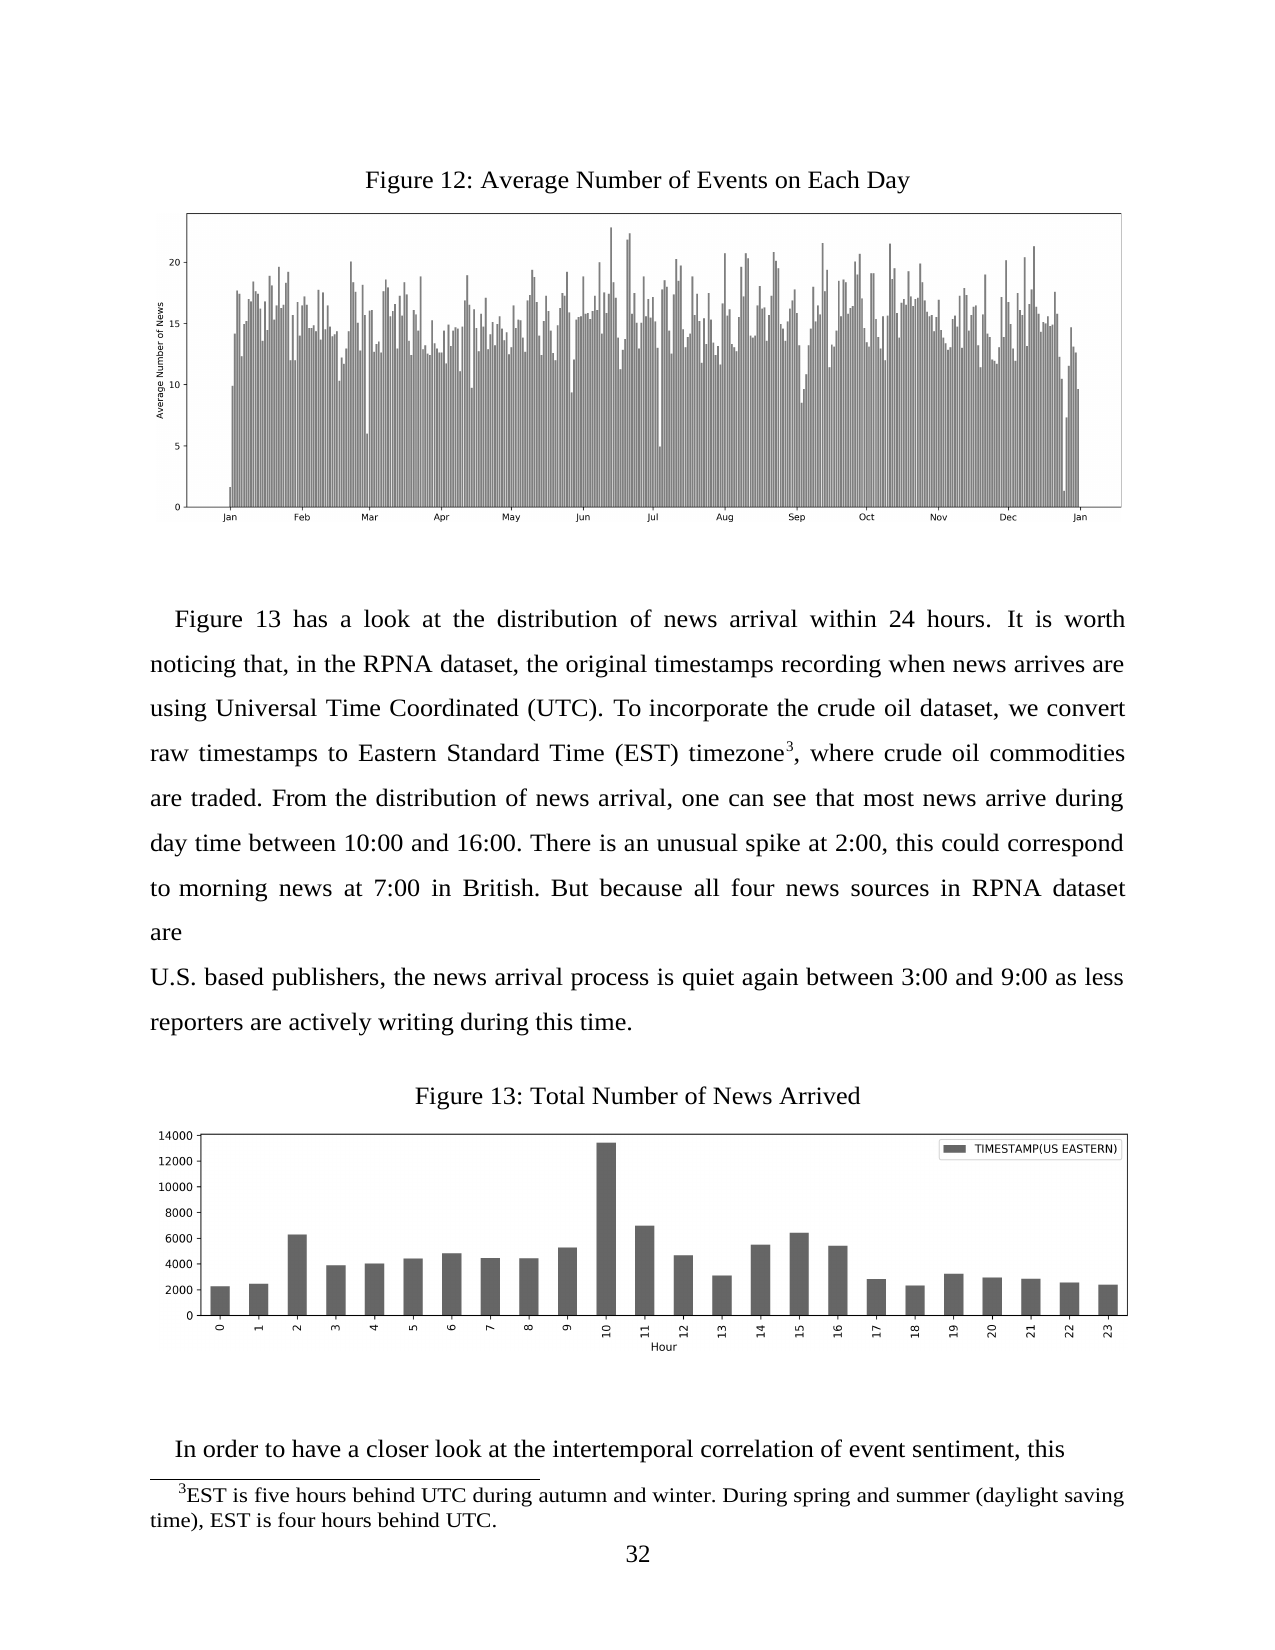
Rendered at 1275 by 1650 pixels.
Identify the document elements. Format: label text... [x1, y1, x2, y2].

text In order to have a closer look at the intertemporal correlation of event sentiment, this [174, 1434, 1244, 1463]
picture [156, 213, 1122, 522]
text Figure 13: Total Number of News Arrived [167, 1081, 1108, 1109]
text Figure 13 has a look at the distribution of news arrival within 24 hours. It is worth noticing that, in the RPNA dataset, the original timestamps recording when news arrives are using Universal Time Coordinated (UTC). To incorporate the crude oil dataset, we convert raw timestamps to Eastern Standard Time (EST) timezone3, where crude oil commodities are traded. From the distribution of news arrival, one can see that most news arrive during day time between 10:00 and 16:00. There is an unusual spike at 2:00, this could correspond to morning news at 7:00 in British. But because all four news sources in RPNA dataset are [150, 604, 1125, 946]
text Figure 12: Average Number of Events on Each Day [167, 165, 1108, 193]
picture [159, 1131, 1128, 1351]
text U.S. based publishers, the news arrival process is quiet again between 3:00 and 9:00 as less reporters are actively writing during this time. [150, 962, 1125, 1036]
text 3EST is five hours behind UTC during autumn and winter. During spring and summer (daylight saving time), EST is four hours behind UTC. [150, 1474, 1125, 1532]
